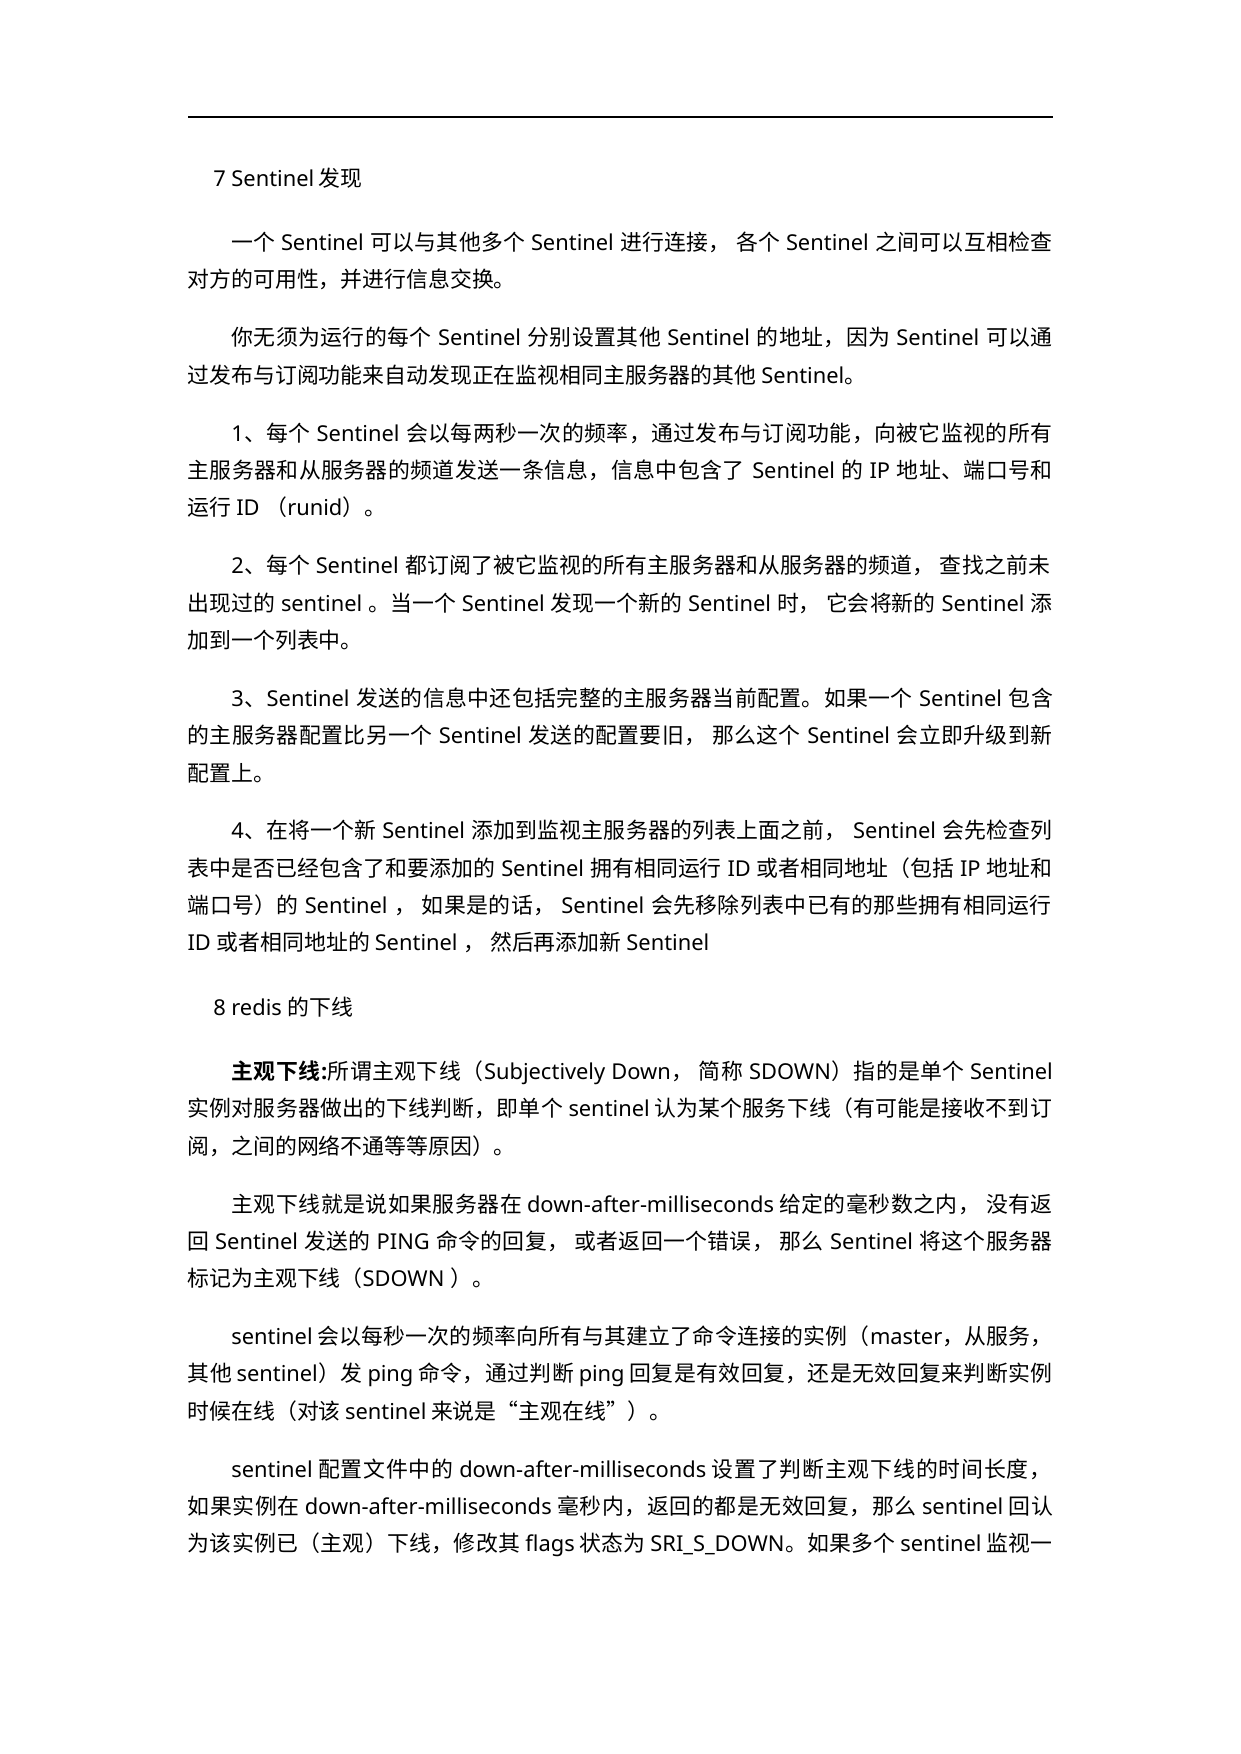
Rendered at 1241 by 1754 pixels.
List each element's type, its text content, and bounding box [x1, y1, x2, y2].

text sentinel会以每秒一次的频率向所有与其建立了命令连接的实例（master，从服务，其他sentinel）发ping命令，通过判断ping回复是有效回复，还是无效回复来判断实例时候在线（对该sentinel来说是“主观在线”）。 [187, 1319, 1053, 1426]
subtitle redis 的下线 [187, 989, 1053, 1022]
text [187, 1451, 1053, 1558]
text 你无须为运行的每个 Sentinel 分别设置其他 Sentinel 的地址，因为 Sentinel 可以通过发布与订阅功能来自动发现正在监视相同主服务器的其他 Sentinel。 [187, 320, 1053, 390]
text 一个 Sentinel 可以与其他多个 Sentinel 进行连接， 各个 Sentinel 之间可以互相检查对方的可用性，并进行信息交换。 [187, 225, 1053, 294]
text 4、在将一个新 Sentinel 添加到监视主服务器的列表上面之前， Sentinel 会先检查列表中是否已经包含了和要添加的 Sentinel 拥有相同运行 ID 或者相同地址（包括 IP 地址和端口号）的 Sentinel ， 如果是的话， Sentinel 会先移除列表中已有的那些拥有相同运行 ID 或者相同地址的 Sentinel ， 然后再添加新 Sentinel [187, 813, 1053, 958]
text 3、Sentinel 发送的信息中还包括完整的主服务器当前配置。如果一个 Sentinel 包含的主服务器配置比另一个 Sentinel 发送的配置要旧， 那么这个 Sentinel 会立即升级到新配置上。 [187, 681, 1053, 788]
text 2、每个 Sentinel 都订阅了被它监视的所有主服务器和从服务器的频道， 查找之前未出现过的 sentinel 。当一个 Sentinel 发现一个新的 Sentinel 时， 它会将新的 Sentinel 添加到一个列表中。 [187, 548, 1053, 655]
text 主观下线:所谓主观下线（Subjectively Down， 简称 SDOWN）指的是单个Sentinel实例对服务器做出的下线判断，即单个sentinel认为某个服务下线（有可能是接收不到订阅，之间的网络不通等等原因）。 [187, 1054, 1053, 1161]
subtitle Sentinel发现 [187, 161, 1053, 193]
text 主观下线就是说如果服务器在down-after-milliseconds给定的毫秒数之内， 没有返回 Sentinel 发送的 PING 命令的回复， 或者返回一个错误， 那么 Sentinel 将这个服务器标记为主观下线（SDOWN ）。 [187, 1186, 1053, 1293]
text 1、每个 Sentinel 会以每两秒一次的频率，通过发布与订阅功能，向被它监视的所有主服务器和从服务器的频道发送一条信息，信息中包含了 Sentinel 的 IP 地址、端口号和运行 ID （runid）。 [187, 415, 1053, 522]
